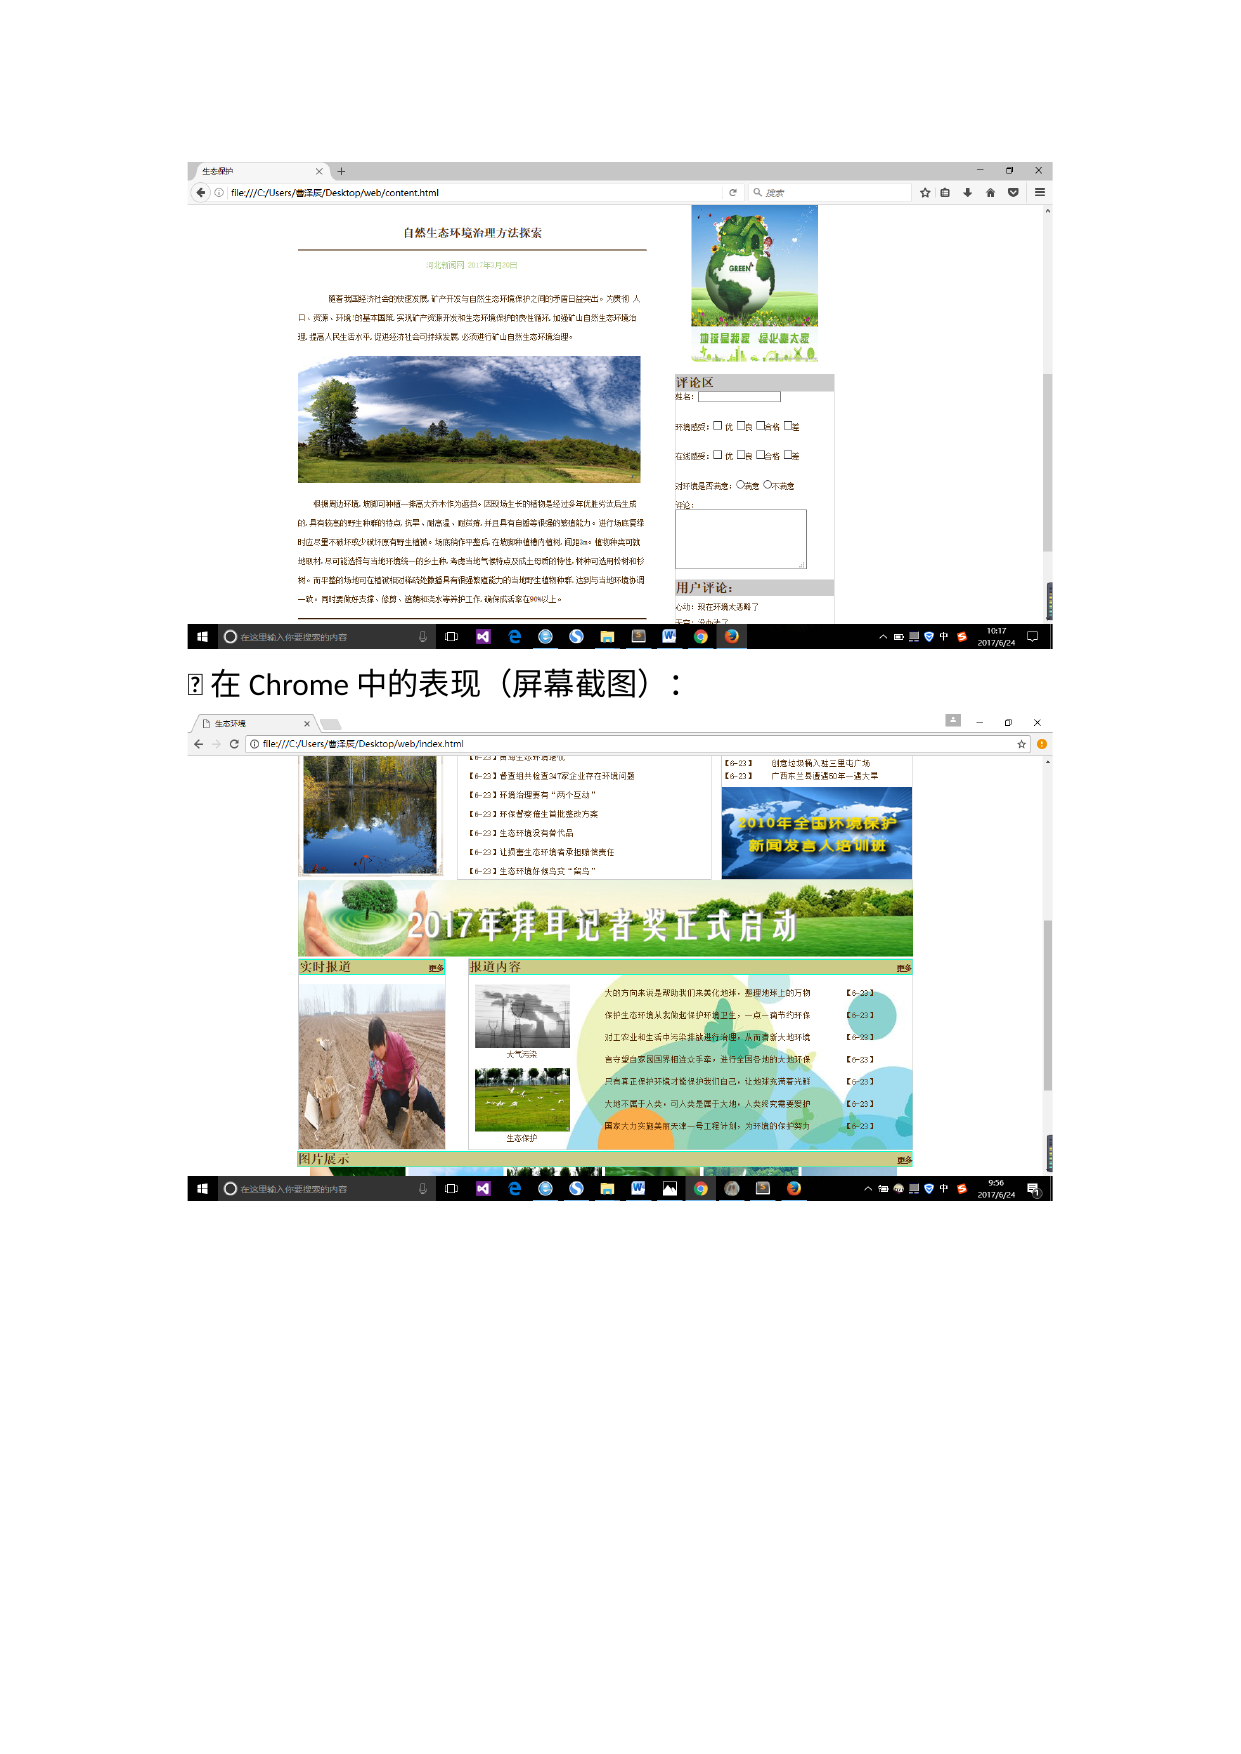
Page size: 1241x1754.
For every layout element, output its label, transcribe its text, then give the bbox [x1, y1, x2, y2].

picture [187, 714, 1053, 1201]
text  在 Chrome 中的表现（屏幕截图）： [187, 649, 1053, 714]
picture [187, 162, 1053, 649]
